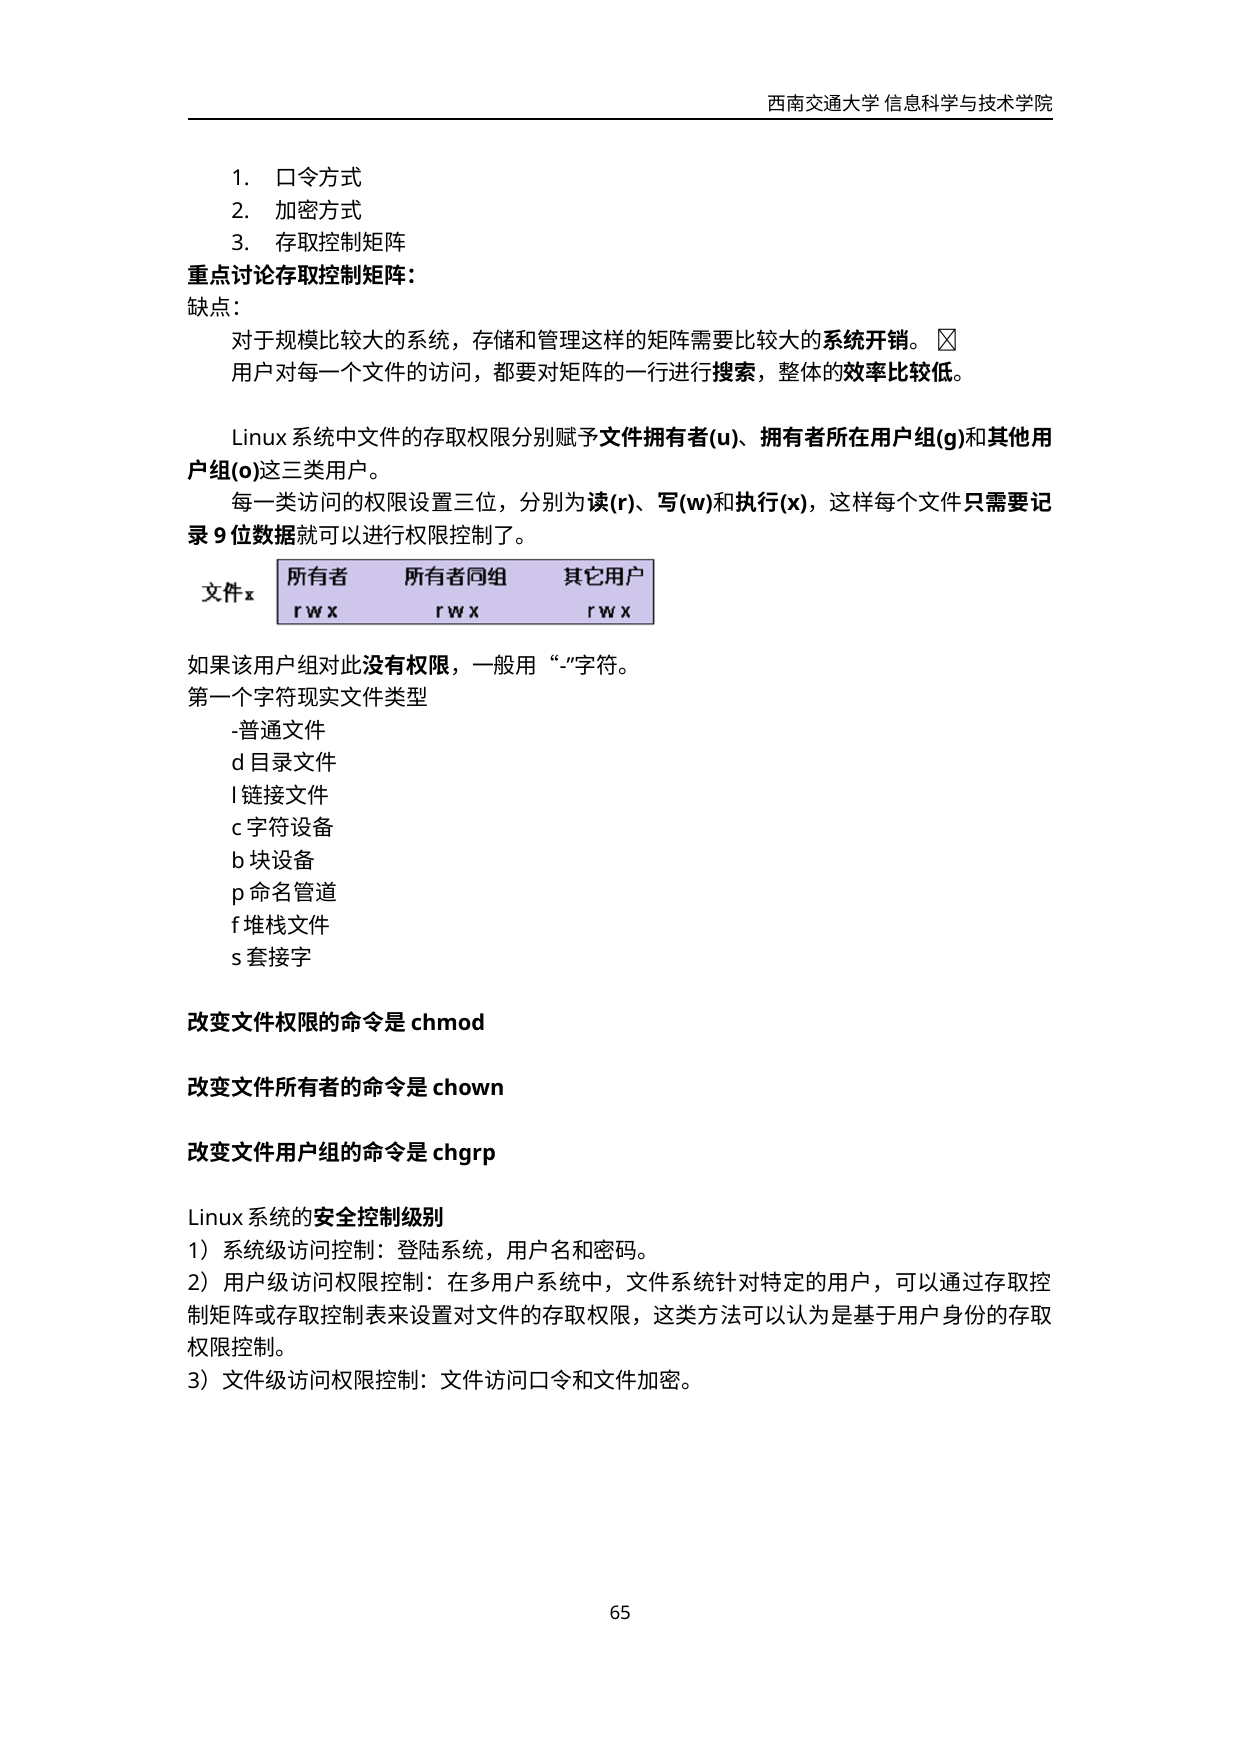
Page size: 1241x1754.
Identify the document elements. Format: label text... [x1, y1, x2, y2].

text p命名管道 [187, 875, 1053, 907]
text 如果该用户组对此没有权限，一般用“-”字符。 [187, 647, 1053, 680]
list 加密方式 [187, 192, 1053, 225]
text d目录文件 [187, 745, 1053, 777]
text 对于规模比较大的系统，存储和管理这样的矩阵需要比较大的系统开销。  [187, 322, 1053, 355]
text Linux系统的安全控制级别 [187, 1200, 1053, 1232]
text -普通文件 [187, 712, 1053, 745]
text 第一个字符现实文件类型 [187, 680, 1053, 712]
text l链接文件 [187, 777, 1053, 810]
text 改变文件权限的命令是chmod [187, 1005, 1053, 1037]
text 2）用户级访问权限控制：在多用户系统中，文件系统针对特定的用户，可以通过存取控制矩阵或存取控制表来设置对文件的存取权限，这类方法可以认为是基于用户身份的存取权限控制。 [187, 1265, 1053, 1362]
list 存取控制矩阵 [187, 225, 1053, 257]
text s套接字 [187, 940, 1053, 972]
text 每一类访问的权限设置三位，分别为读(r)、写(w)和执行(x)，这样每个文件只需要记录9位数据就可以进行权限控制了。 [187, 485, 1053, 550]
text b块设备 [187, 842, 1053, 875]
text 重点讨论存取控制矩阵： [187, 257, 1053, 290]
list 口令方式 [187, 160, 1053, 192]
text Linux系统中文件的存取权限分别赋予文件拥有者(u)、拥有者所在用户组(g)和其他用户组(o)这三类用户。 [187, 420, 1053, 485]
text 用户对每一个文件的访问，都要对矩阵的一行进行搜索，整体的效率比较低。 [187, 355, 1053, 387]
text 改变文件所有者的命令是chown [187, 1070, 1053, 1102]
text 3）文件级访问权限控制：文件访问口令和文件加密。 [187, 1362, 1053, 1395]
text 改变文件用户组的命令是chgrp [187, 1135, 1053, 1167]
text c字符设备 [187, 810, 1053, 842]
text f堆栈文件 [187, 907, 1053, 940]
text 1）系统级访问控制：登陆系统，用户名和密码。 [187, 1232, 1053, 1265]
text 缺点： [187, 290, 1053, 322]
